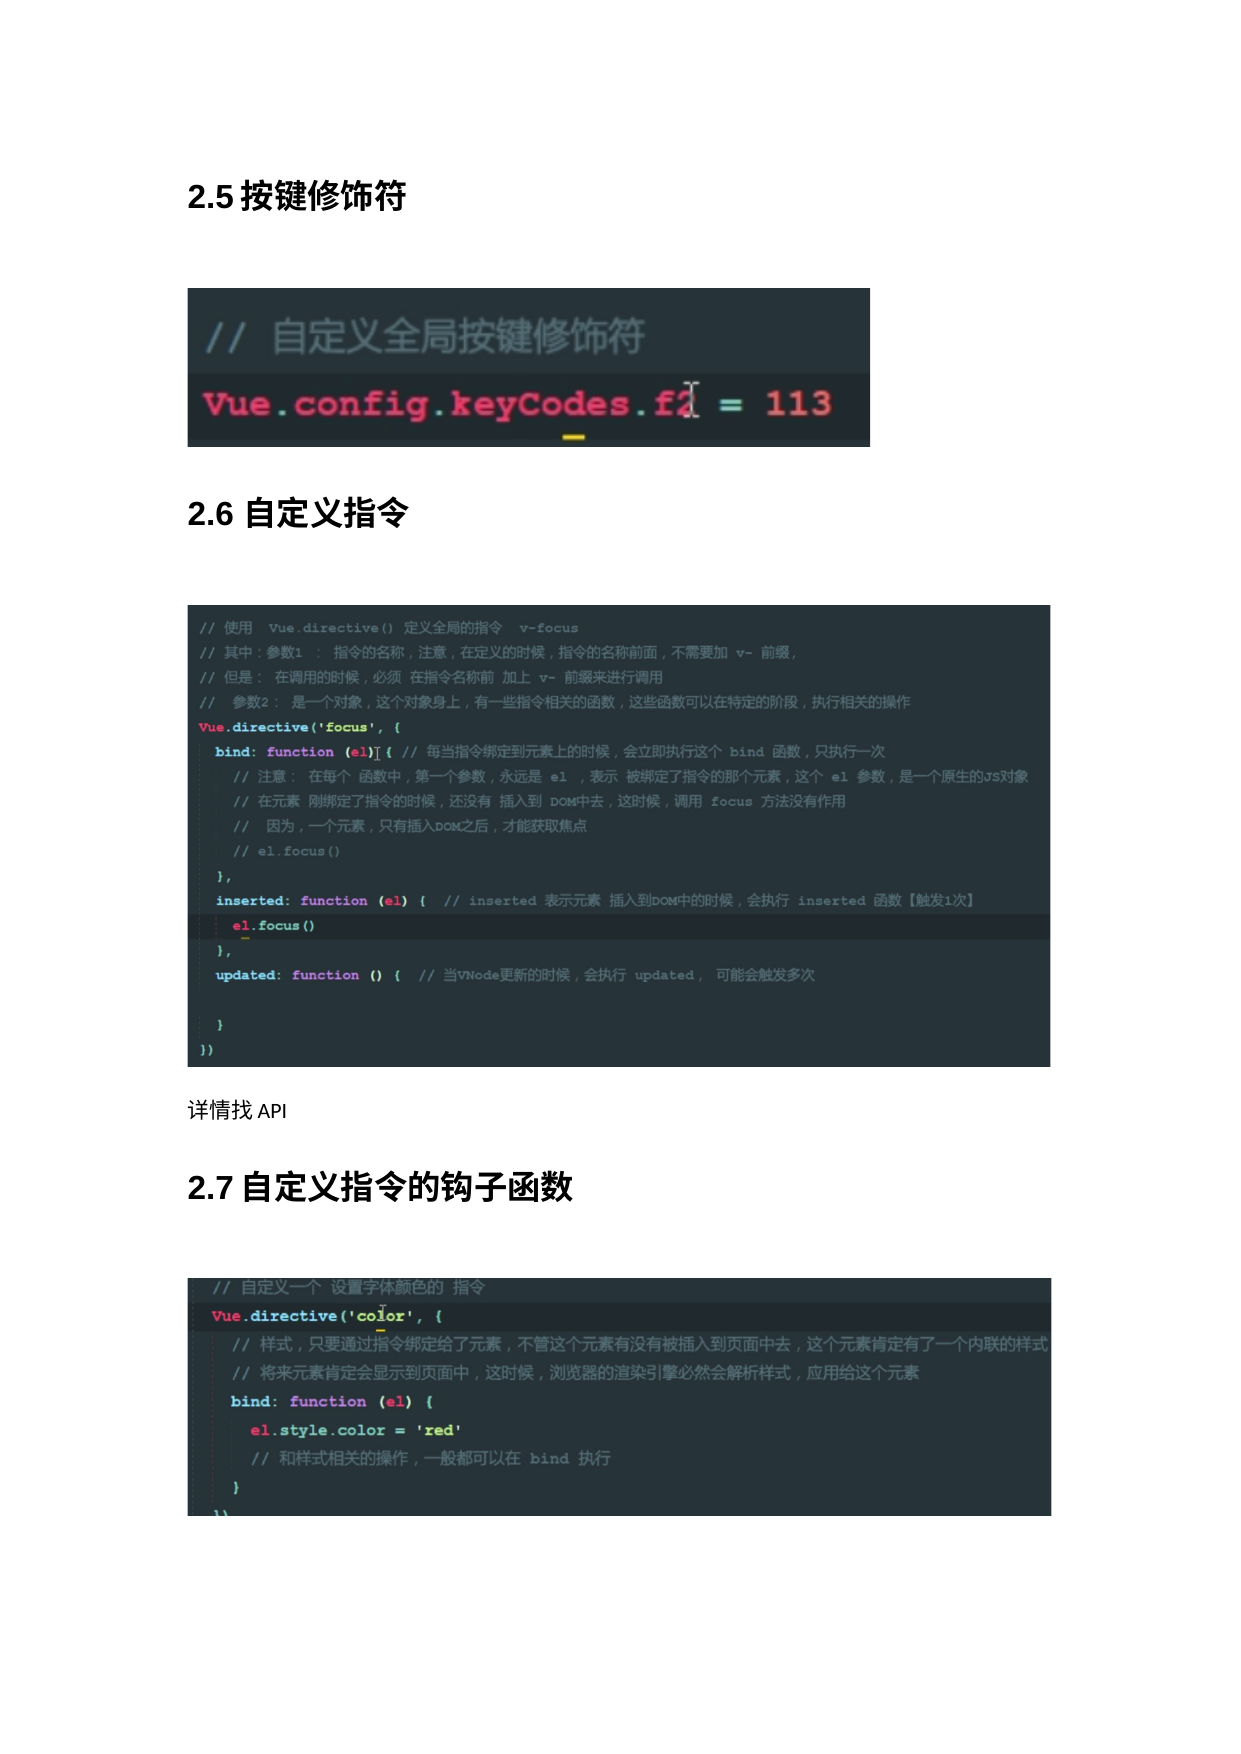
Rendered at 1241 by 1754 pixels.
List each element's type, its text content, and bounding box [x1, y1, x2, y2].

picture [187, 1278, 1052, 1516]
picture [187, 605, 1051, 1067]
subtitle 2.6 自定义指令 [187, 478, 1053, 543]
subtitle 2.5按键修饰符 [187, 162, 1053, 227]
picture [187, 288, 871, 447]
text 详情找API [187, 1093, 1053, 1125]
subtitle 2.7自定义指令的钩子函数 [187, 1152, 1053, 1217]
